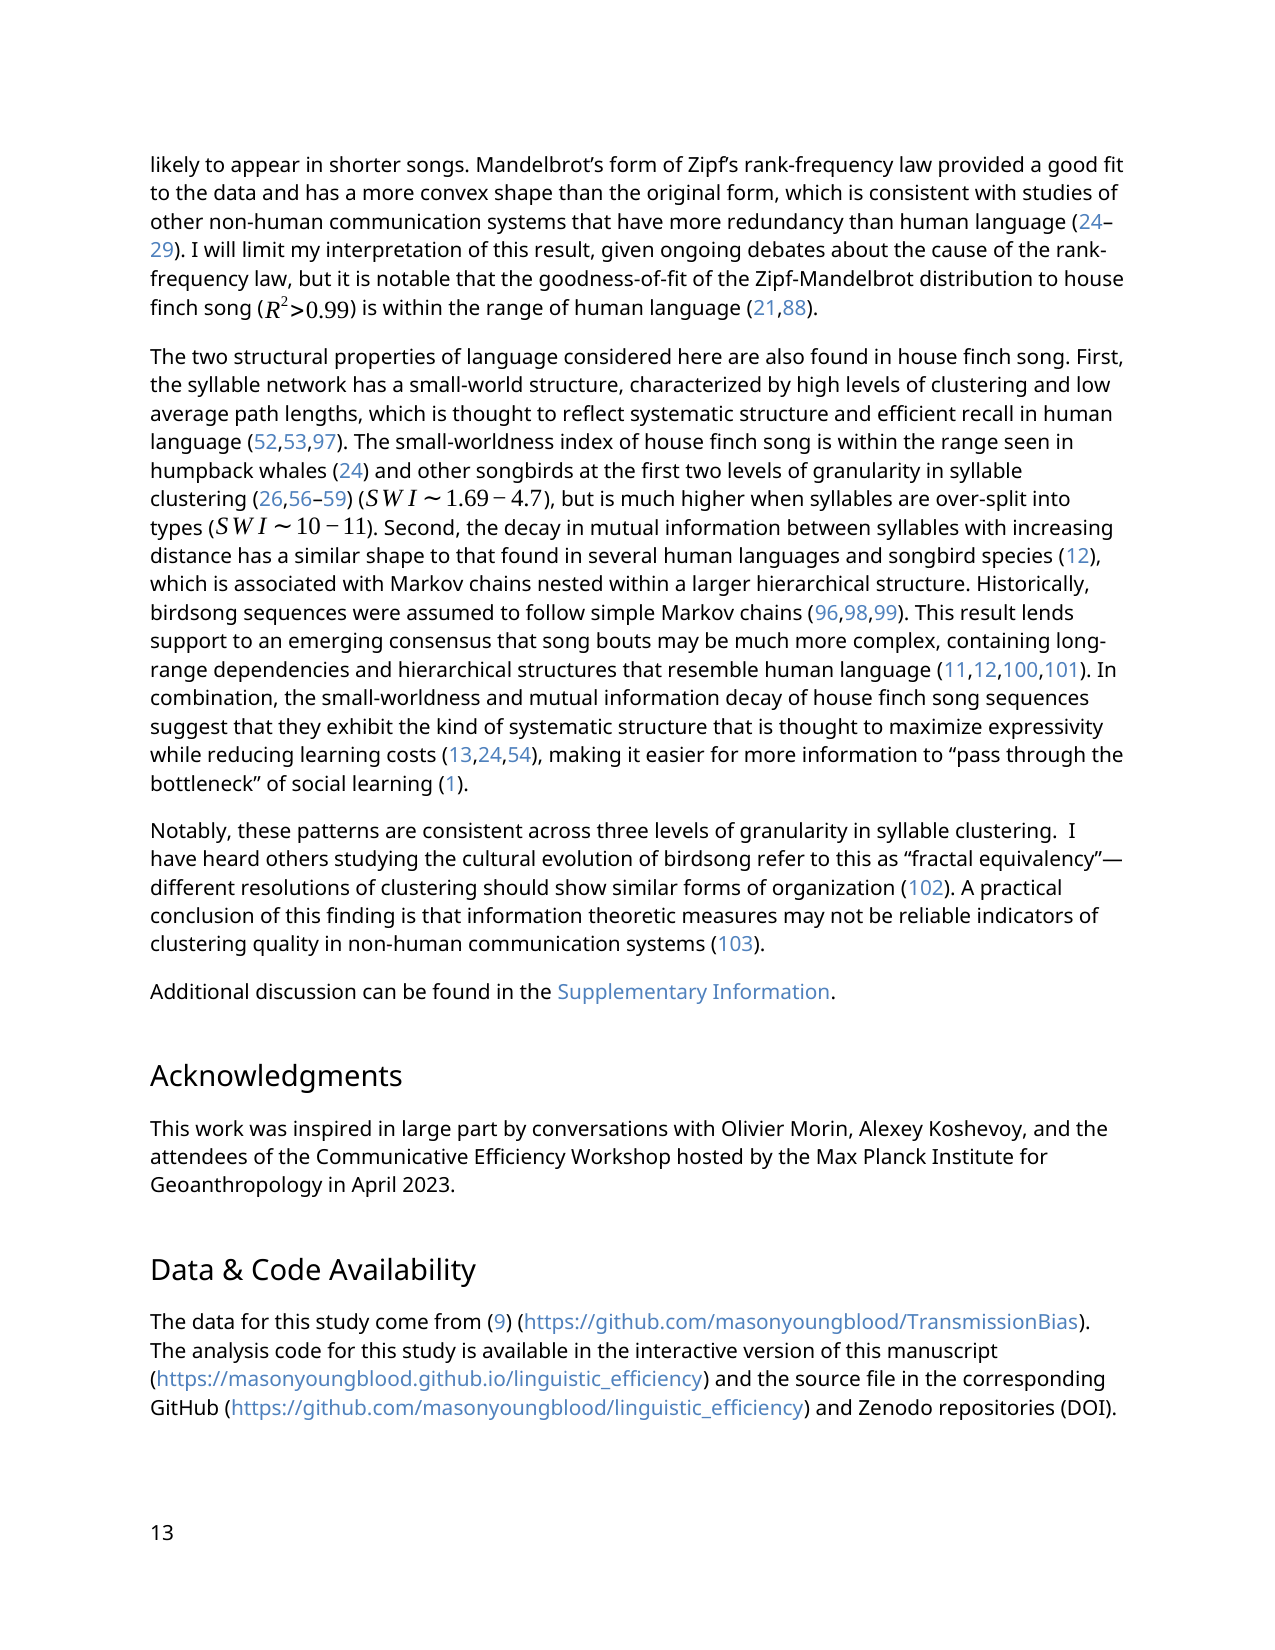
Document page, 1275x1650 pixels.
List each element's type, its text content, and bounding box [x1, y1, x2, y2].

subtitle Data & Code Availability [150, 1249, 1125, 1289]
text The data for this study come from (9) (https://github.com/masonyoungblood/TransmissionBias). The analysis code for this study is available in the interactive version of this manuscript (https://masonyoungblood.github.io/linguistic_efficiency) and the source file in the corresponding GitHub (https://github.com/masonyoungblood/linguistic_efficiency) and Zenodo repositories (DOI). [150, 1307, 1125, 1421]
text The two structural properties of language considered here are also found in house finch song. First, the syllable network has a small-world structure, characterized by high levels of clustering and low average path lengths, which is thought to reflect systematic structure and efficient recall in human language (52,53,97). The small-worldness index of house finch song is within the range seen in humpback whales (24) and other songbirds at the first two levels of granularity in syllable clustering (26,56–59) (), but is much higher when syllables are over-split into types (). Second, the decay in mutual information between syllables with increasing distance has a similar shape to that found in several human languages and songbird species (12), which is associated with Markov chains nested within a larger hierarchical structure. Historically, birdsong sequences were assumed to follow simple Markov chains (96,98,99). This result lends support to an emerging consensus that song bouts may be much more complex, containing long-range dependencies and hierarchical structures that resemble human language (11,12,100,101). In combination, the small-worldness and mutual information decay of house finch song sequences suggest that they exhibit the kind of systematic structure that is thought to maximize expressivity while reducing learning costs (13,24,54), making it easier for more information to “pass through the bottleneck” of social learning (1). [150, 342, 1125, 797]
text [150, 150, 1125, 323]
text Additional discussion can be found in the Supplementary Information. [150, 977, 1125, 1005]
text This work was inspired in large part by conversations with Olivier Morin, Alexey Koshevoy, and the attendees of the Communicative Efficiency Workshop hosted by the Max Planck Institute for Geoanthropology in April 2023. [150, 1114, 1125, 1199]
text Notably, these patterns are consistent across three levels of granularity in syllable clustering. I have heard others studying the cultural evolution of birdsong refer to this as “fractal equivalency”—different resolutions of clustering should show similar forms of organization (102). A practical conclusion of this finding is that information theoretic measures may not be reliable indicators of clustering quality in non-human communication systems (103). [150, 816, 1125, 958]
subtitle Acknowledgments [150, 1055, 1125, 1095]
